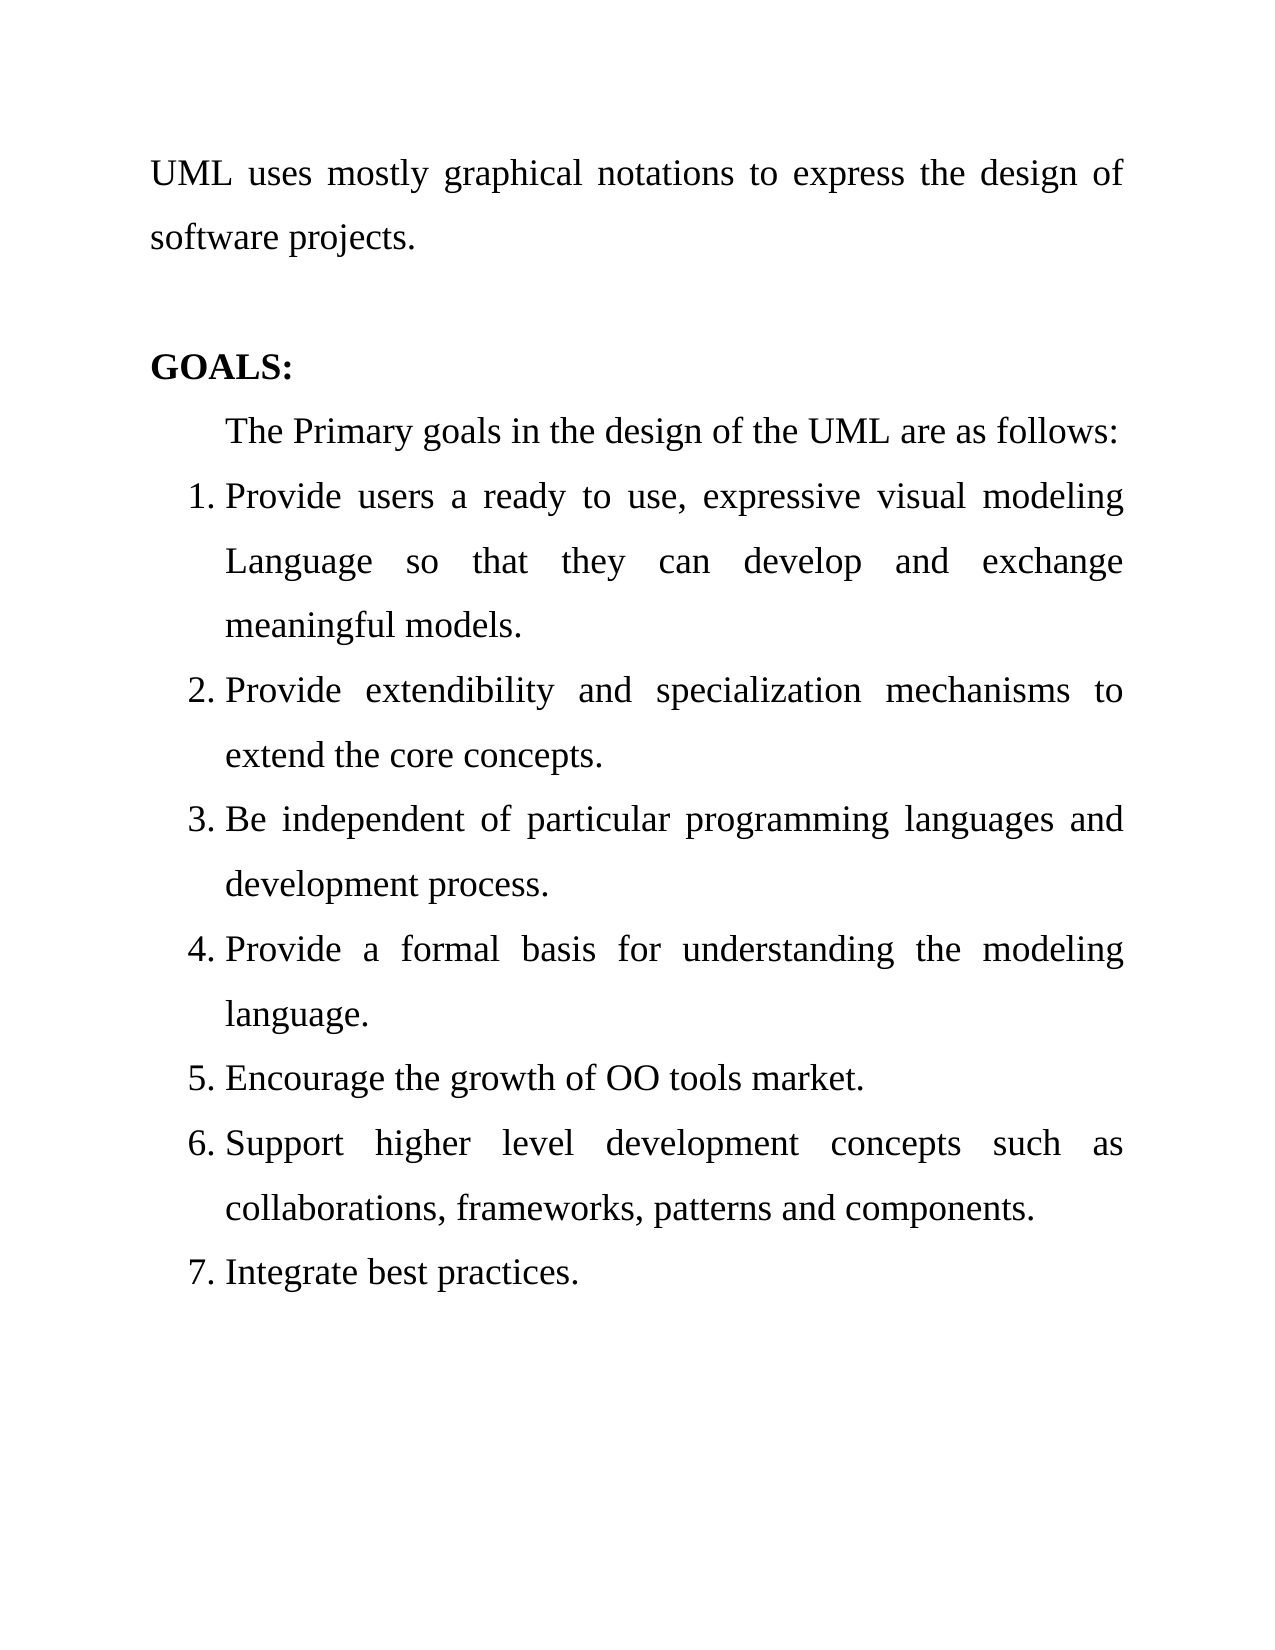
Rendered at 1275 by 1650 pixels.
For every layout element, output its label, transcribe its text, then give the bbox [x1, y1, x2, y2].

list GOALS: [150, 344, 1125, 387]
list Encourage the growth of OO tools market. [187, 1056, 1125, 1099]
list Be independent of particular programming languages and development process. [187, 797, 1125, 905]
list Integrate best practices. [187, 1250, 1125, 1293]
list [150, 150, 1125, 258]
list Support higher level development concepts such as collaborations, frameworks, patterns and components. [187, 1120, 1125, 1228]
list Provide a formal basis for understanding the modeling language. [187, 926, 1125, 1034]
list Provide users a ready to use, expressive visual modeling Language so that they can develop and exchange meaningful models. [187, 473, 1125, 646]
list Provide extendibility and specialization mechanisms to extend the core concepts. [187, 667, 1125, 775]
list The Primary goals in the design of the UML are as follows: [150, 409, 1125, 452]
